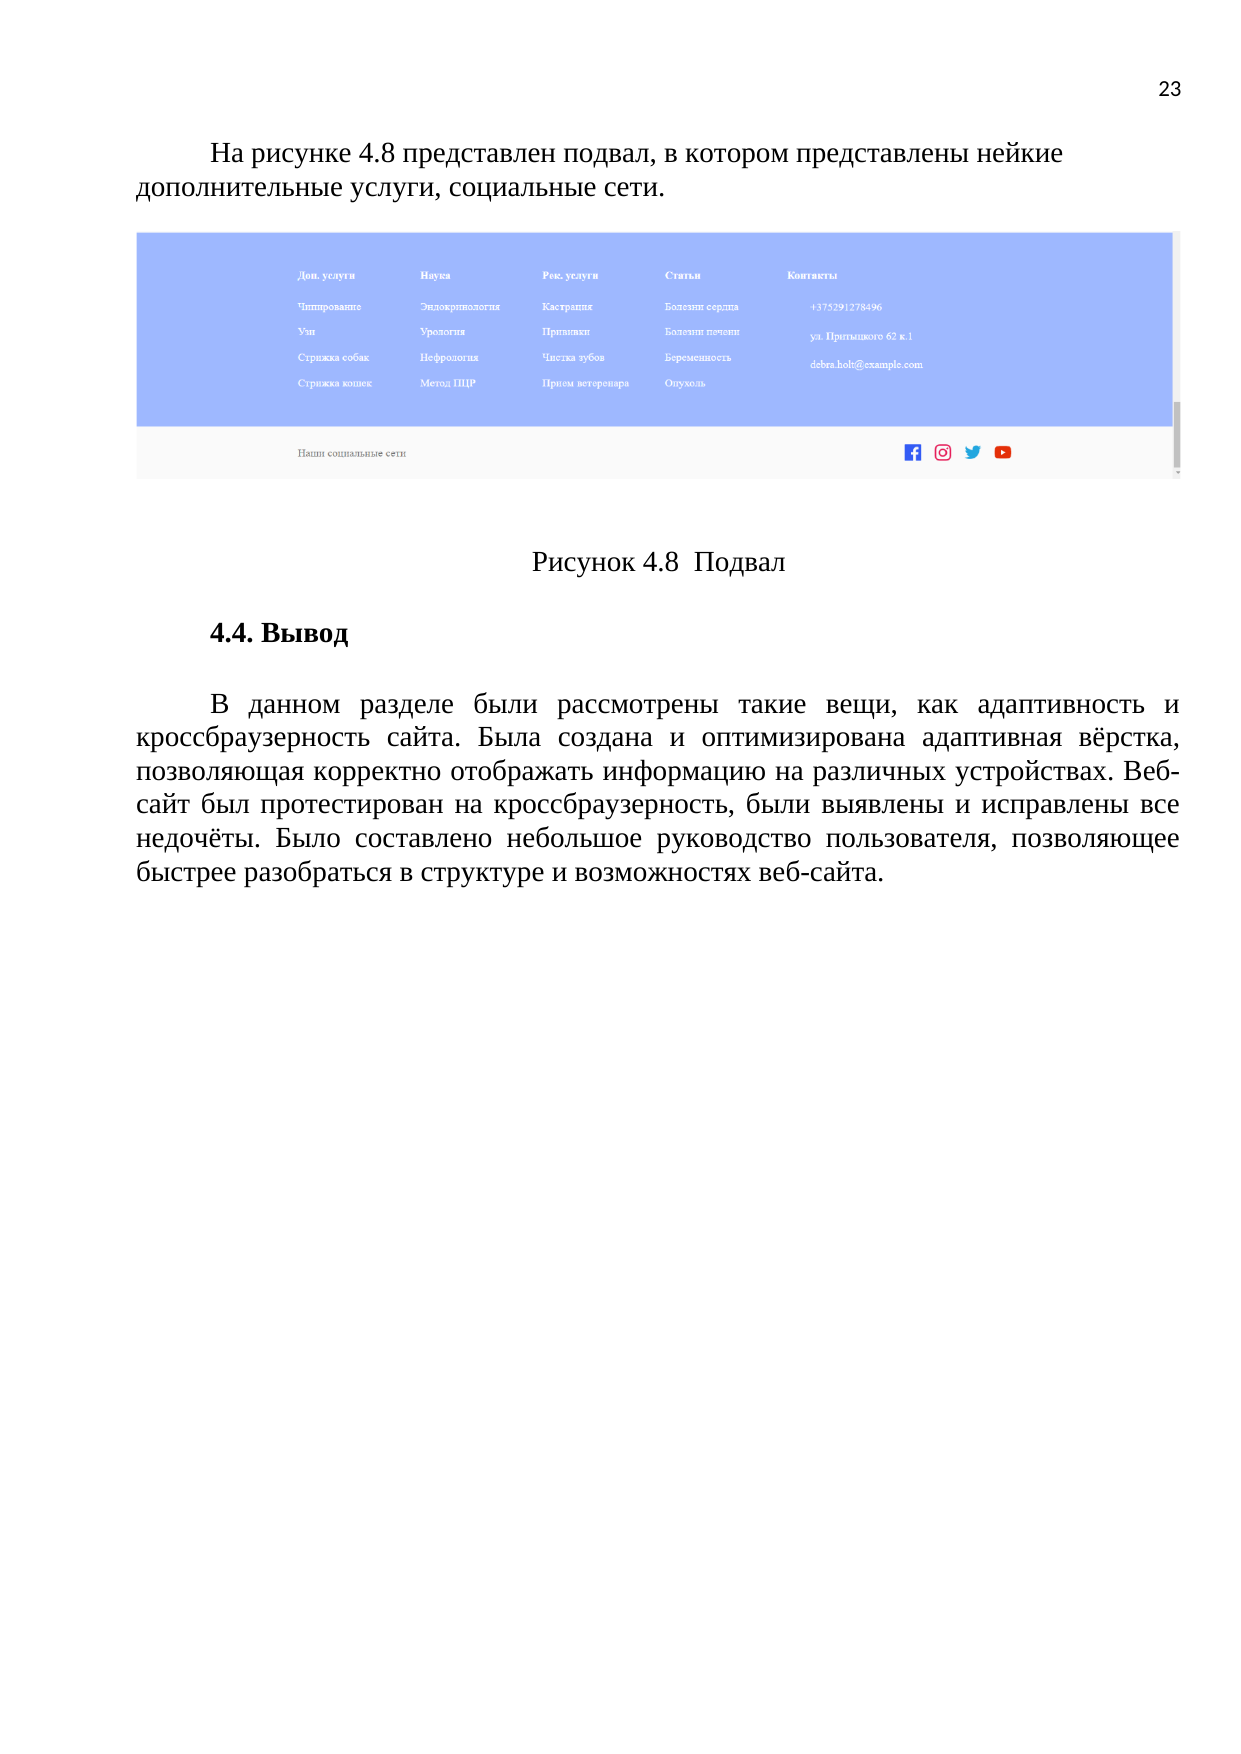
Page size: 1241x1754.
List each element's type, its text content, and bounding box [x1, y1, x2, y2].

subtitle 4.4. Вывод [136, 615, 1181, 648]
text В данном разделе были рассмотрены такие вещи, как адаптивность и кроссбраузерность сайта. Была создана и оптимизирована адаптивная вёрстка, позволяющая корректно отображать информацию на различных устройствах. Веб-сайт был протестирован на кроссбраузерность, были выявлены и исправлены все недочёты. Было составлено небольшое руководство пользователя, позволяющее быстрее разобраться в структуре и возможностях веб-сайта. [136, 686, 1181, 887]
text На рисунке 4.8 представлен подвал, в котором представлены нейкие дополнительные услуги, социальные сети. [136, 135, 1181, 202]
text Рисунок 4.8 Подвал [136, 544, 1181, 577]
picture [136, 231, 1181, 519]
